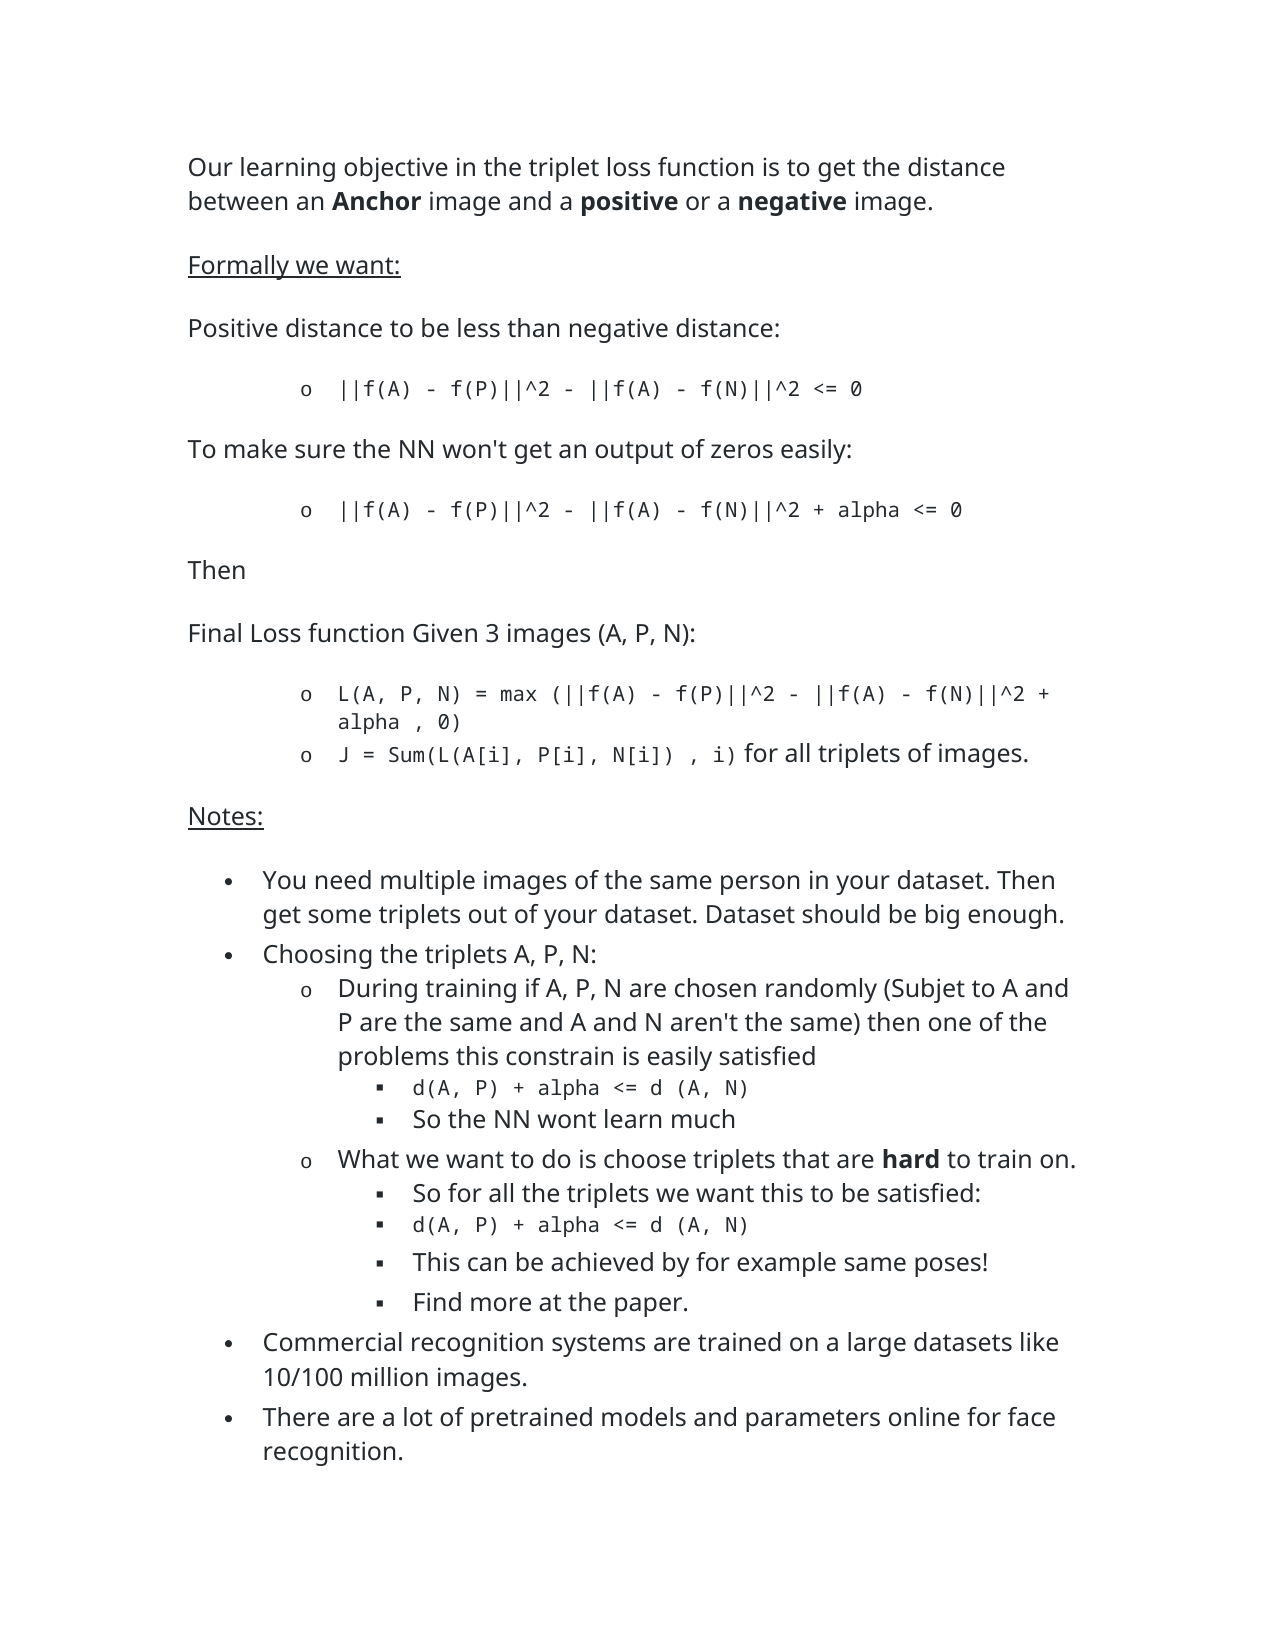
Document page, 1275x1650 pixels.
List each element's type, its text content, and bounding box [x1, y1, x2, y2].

text To make sure the NN won't get an output of zeros easily: [187, 431, 1087, 466]
list During training if A, P, N are chosen randomly (Subjet to A and P are the same and A and N aren't the same) then one of the problems this constrain is easily satisfied [300, 971, 1087, 1073]
list You need multiple images of the same person in your dataset. Then get some triplets out of your dataset. Dataset should be big enough. [225, 862, 1087, 930]
list Find more at the paper. [375, 1285, 1087, 1319]
text Our learning objective in the triplet loss function is to get the distance between an Anchor image and a positive or a negative image. [187, 150, 1087, 218]
text Final Loss function Given 3 images (A, P, N): [187, 616, 1087, 650]
list So the NN wont learn much [375, 1101, 1087, 1135]
list L(A, P, N) = max (||f(A) - f(P)||^2 - ||f(A) - f(N)||^2 + alpha , 0) [300, 679, 1087, 736]
list Choosing the triplets A, P, N: [225, 937, 1087, 971]
list ||f(A) - f(P)||^2 - ||f(A) - f(N)||^2 <= 0 [300, 374, 1087, 402]
list There are a lot of pretrained models and parameters online for face recognition. [225, 1399, 1087, 1468]
list d(A, P) + alpha <= d (A, N) [375, 1073, 1087, 1101]
text Then [187, 552, 1087, 586]
list This can be achieved by for example same poses! [375, 1244, 1087, 1278]
list ||f(A) - f(P)||^2 - ||f(A) - f(N)||^2 + alpha <= 0 [300, 495, 1087, 523]
list What we want to do is choose triplets that are hard to train on. [300, 1142, 1087, 1176]
list So for all the triplets we want this to be satisfied: [375, 1176, 1087, 1210]
text Positive distance to be less than negative distance: [187, 311, 1087, 344]
text Formally we want: [187, 247, 1087, 281]
list J = Sum(L(A[i], P[i], N[i]) , i) for all triplets of images. [300, 736, 1087, 770]
list d(A, P) + alpha <= d (A, N) [375, 1210, 1087, 1238]
text Notes: [187, 799, 1087, 833]
list Commercial recognition systems are trained on a large datasets like 10/100 million images. [225, 1325, 1087, 1393]
